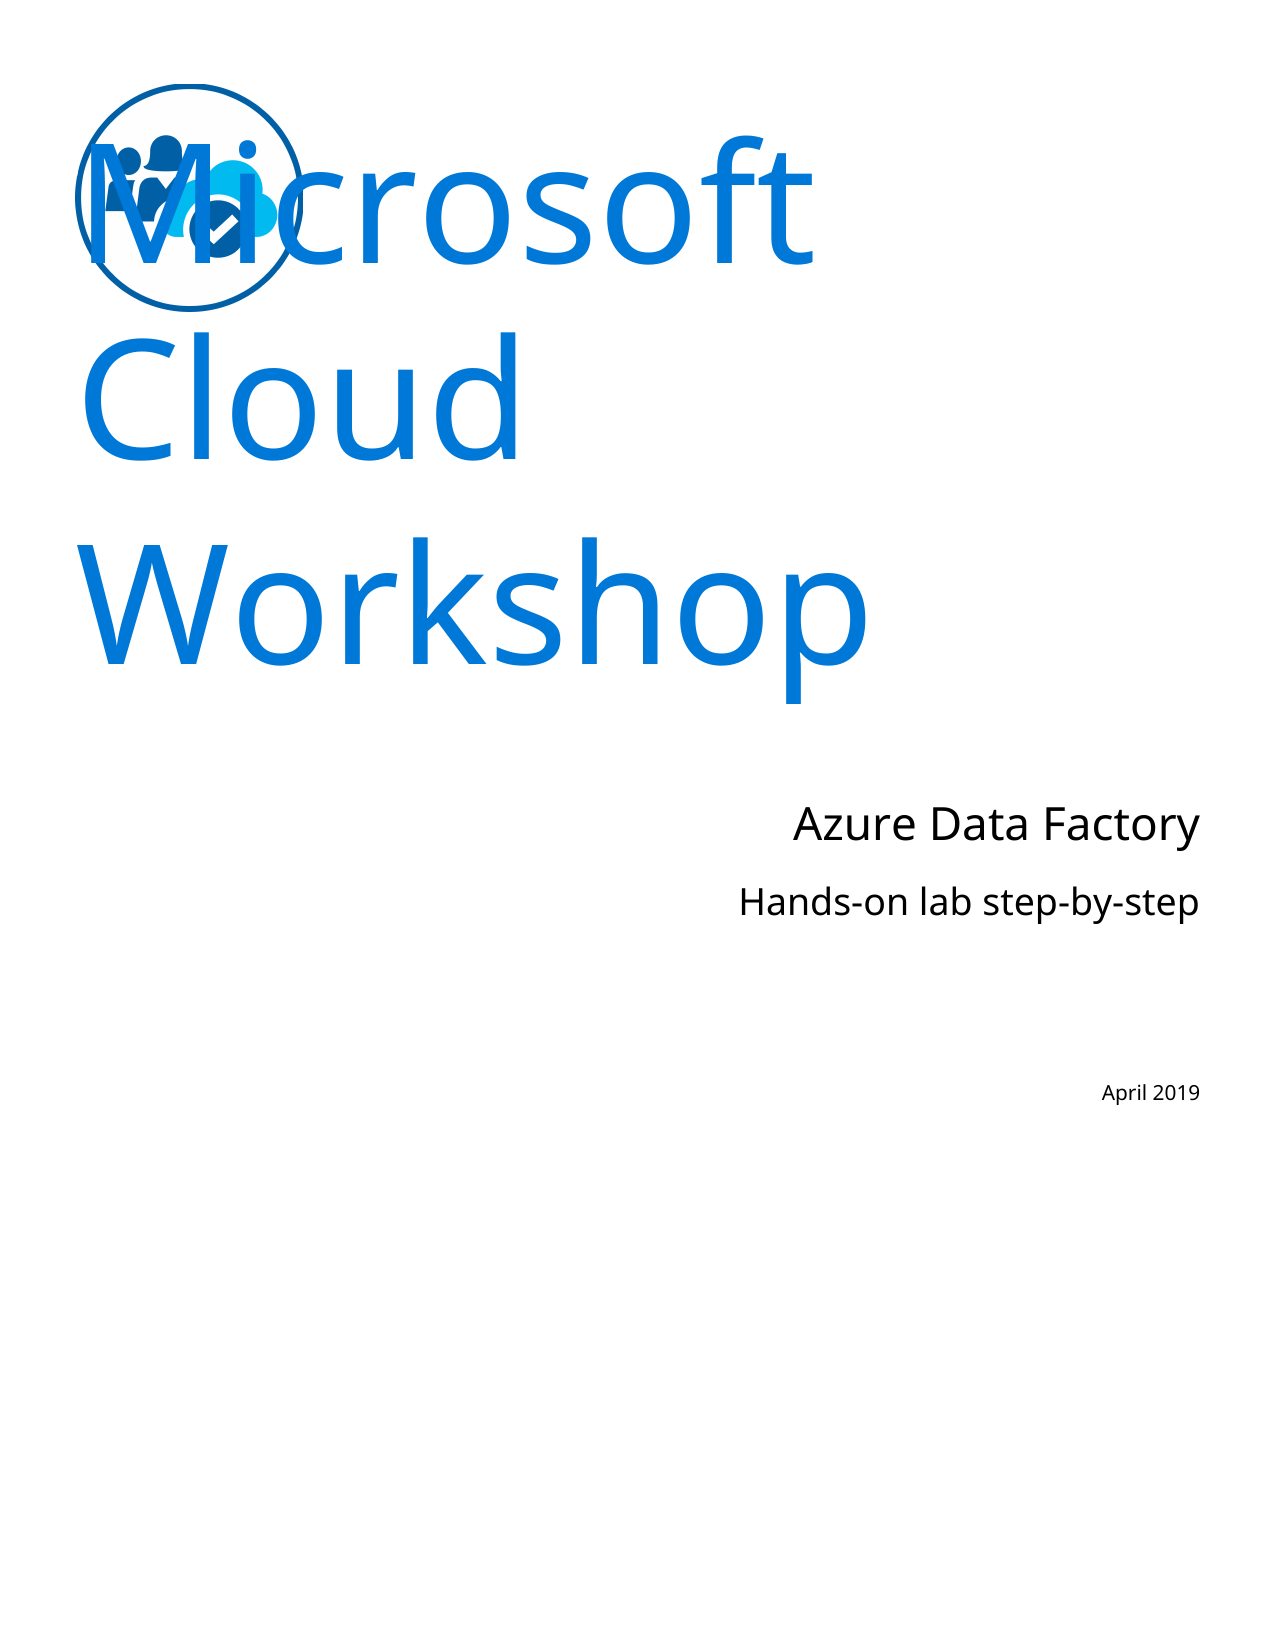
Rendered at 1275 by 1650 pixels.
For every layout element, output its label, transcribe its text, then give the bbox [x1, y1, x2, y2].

picture [293, 190, 303, 246]
picture [75, 84, 303, 312]
picture [187, 159, 196, 182]
text Hands-on lab step-by-step [75, 875, 1200, 926]
text Azure Data Factory [75, 791, 1200, 854]
text April 2019 [75, 1078, 1200, 1106]
